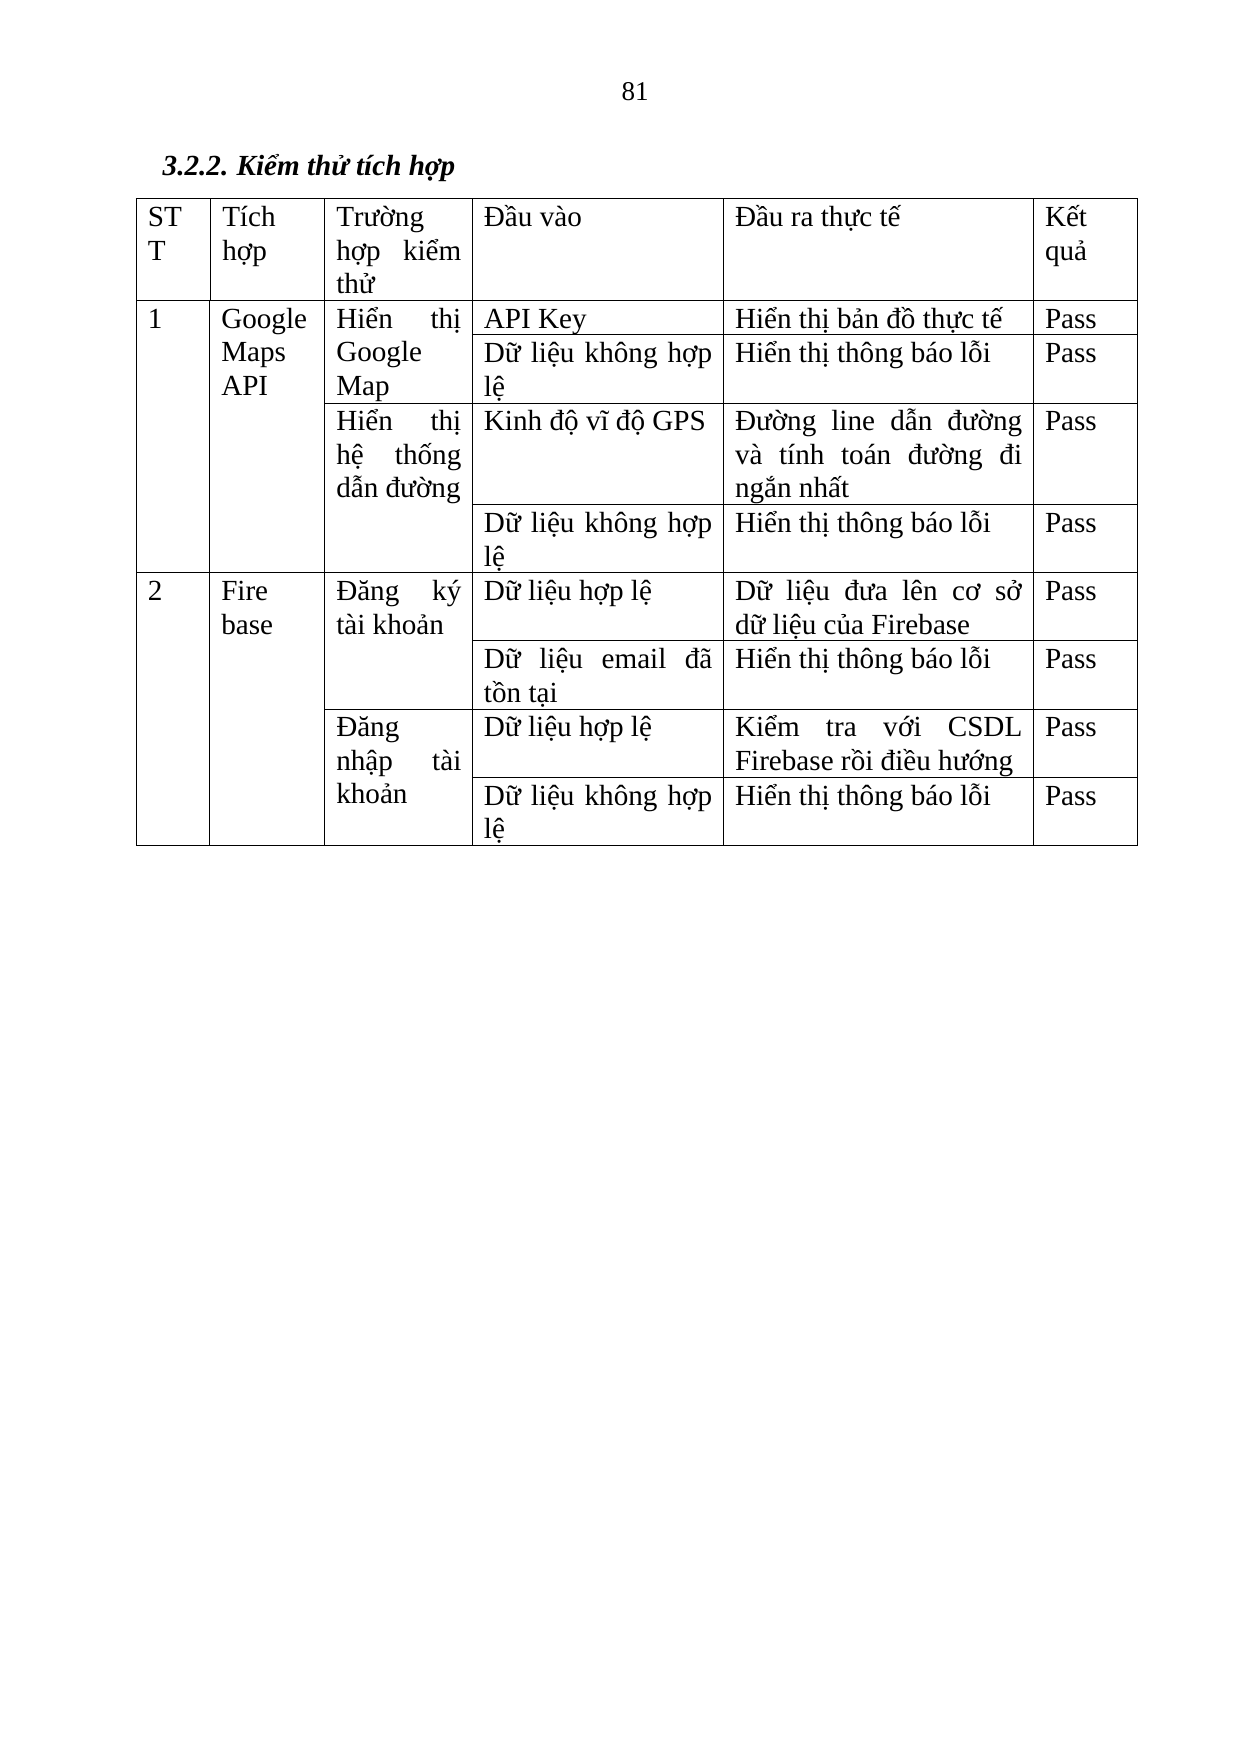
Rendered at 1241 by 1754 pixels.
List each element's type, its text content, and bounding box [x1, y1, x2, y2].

table_cell Pass [1034, 301, 1137, 334]
table_header Tích hợp [211, 199, 324, 300]
table_cell Hiển thị thông báo lỗi [724, 641, 1033, 708]
table_cell Hiển thị thông báo lỗi [724, 335, 1033, 402]
table_cell Dữ liệu không hợp lệ [473, 335, 723, 402]
table_cell Dữ liệu không hợp lệ [473, 778, 723, 845]
table_cell Hiển thị Google Map [325, 301, 472, 402]
table_cell Pass [1034, 710, 1137, 777]
table_cell Hiển thị hệ thống dẫn đường [325, 404, 472, 572]
table_cell Đường line dẫn đường và tính toán đường đi ngắn nhất [724, 404, 1033, 504]
table_cell API Key [473, 301, 723, 334]
table_cell Pass [1034, 573, 1137, 640]
table_cell Pass [1034, 404, 1137, 504]
table_cell Dữ liệu không hợp lệ [473, 505, 723, 572]
table_cell Google Maps API [210, 301, 324, 572]
subtitle Kiểm thử tích hợp [162, 148, 1122, 181]
table_cell Fire base [210, 573, 324, 845]
table_cell Hiển thị thông báo lỗi [724, 505, 1033, 572]
table_cell Đăng ký tài khoản [325, 573, 472, 708]
table_cell Kinh độ vĩ độ GPS [473, 404, 723, 504]
table_cell Hiển thị bản đồ thực tế [724, 301, 1033, 334]
table_cell Pass [1034, 335, 1137, 402]
table_header Kết quả [1034, 199, 1137, 300]
table_header STT [137, 199, 210, 300]
table_cell Hiển thị thông báo lỗi [724, 778, 1033, 845]
table_cell Đăng nhập tài khoản [325, 710, 472, 845]
table_cell Dữ liệu hợp lệ [473, 710, 723, 777]
table_cell Pass [1034, 505, 1137, 572]
table_header Đầu ra thực tế [724, 199, 1033, 300]
table_cell 1 [137, 301, 209, 572]
table_header Trường hợp kiểm thử [325, 199, 472, 300]
table_cell Dữ liệu hợp lệ [473, 573, 723, 640]
table_cell Kiểm tra với CSDL Firebase rồi điều hướng [724, 710, 1033, 777]
table_cell 2 [137, 573, 209, 845]
table_cell Pass [1034, 778, 1137, 845]
table_header Đầu vào [473, 199, 723, 300]
table_cell Pass [1034, 641, 1137, 708]
table_cell Dữ liệu email đã tồn tại [473, 641, 723, 708]
table_cell Dữ liệu đưa lên cơ sở dữ liệu của Firebase [724, 573, 1033, 640]
